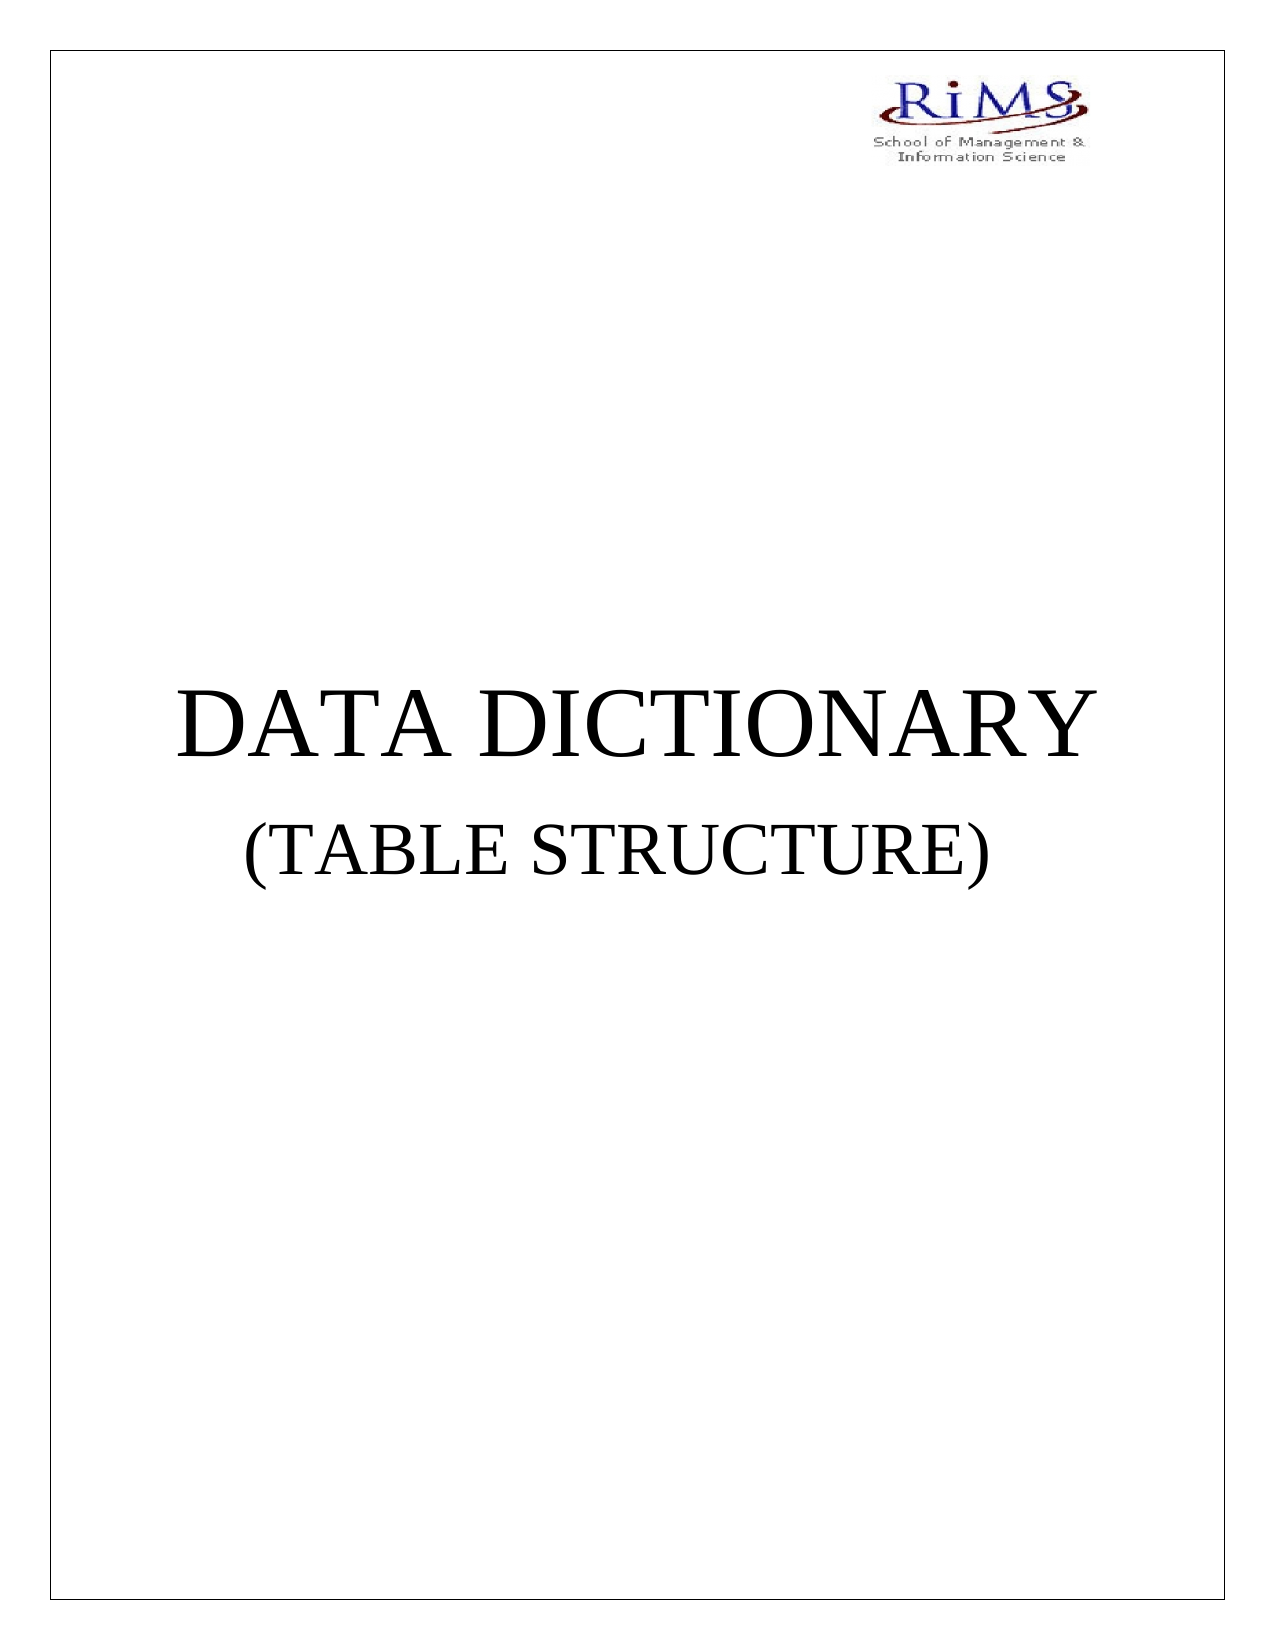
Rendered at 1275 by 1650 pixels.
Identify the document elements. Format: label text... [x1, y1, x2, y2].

text DATA DICTIONARY [150, 663, 1125, 778]
picture [871, 75, 1091, 166]
text (TABLE STRUCTURE) [150, 804, 1125, 890]
